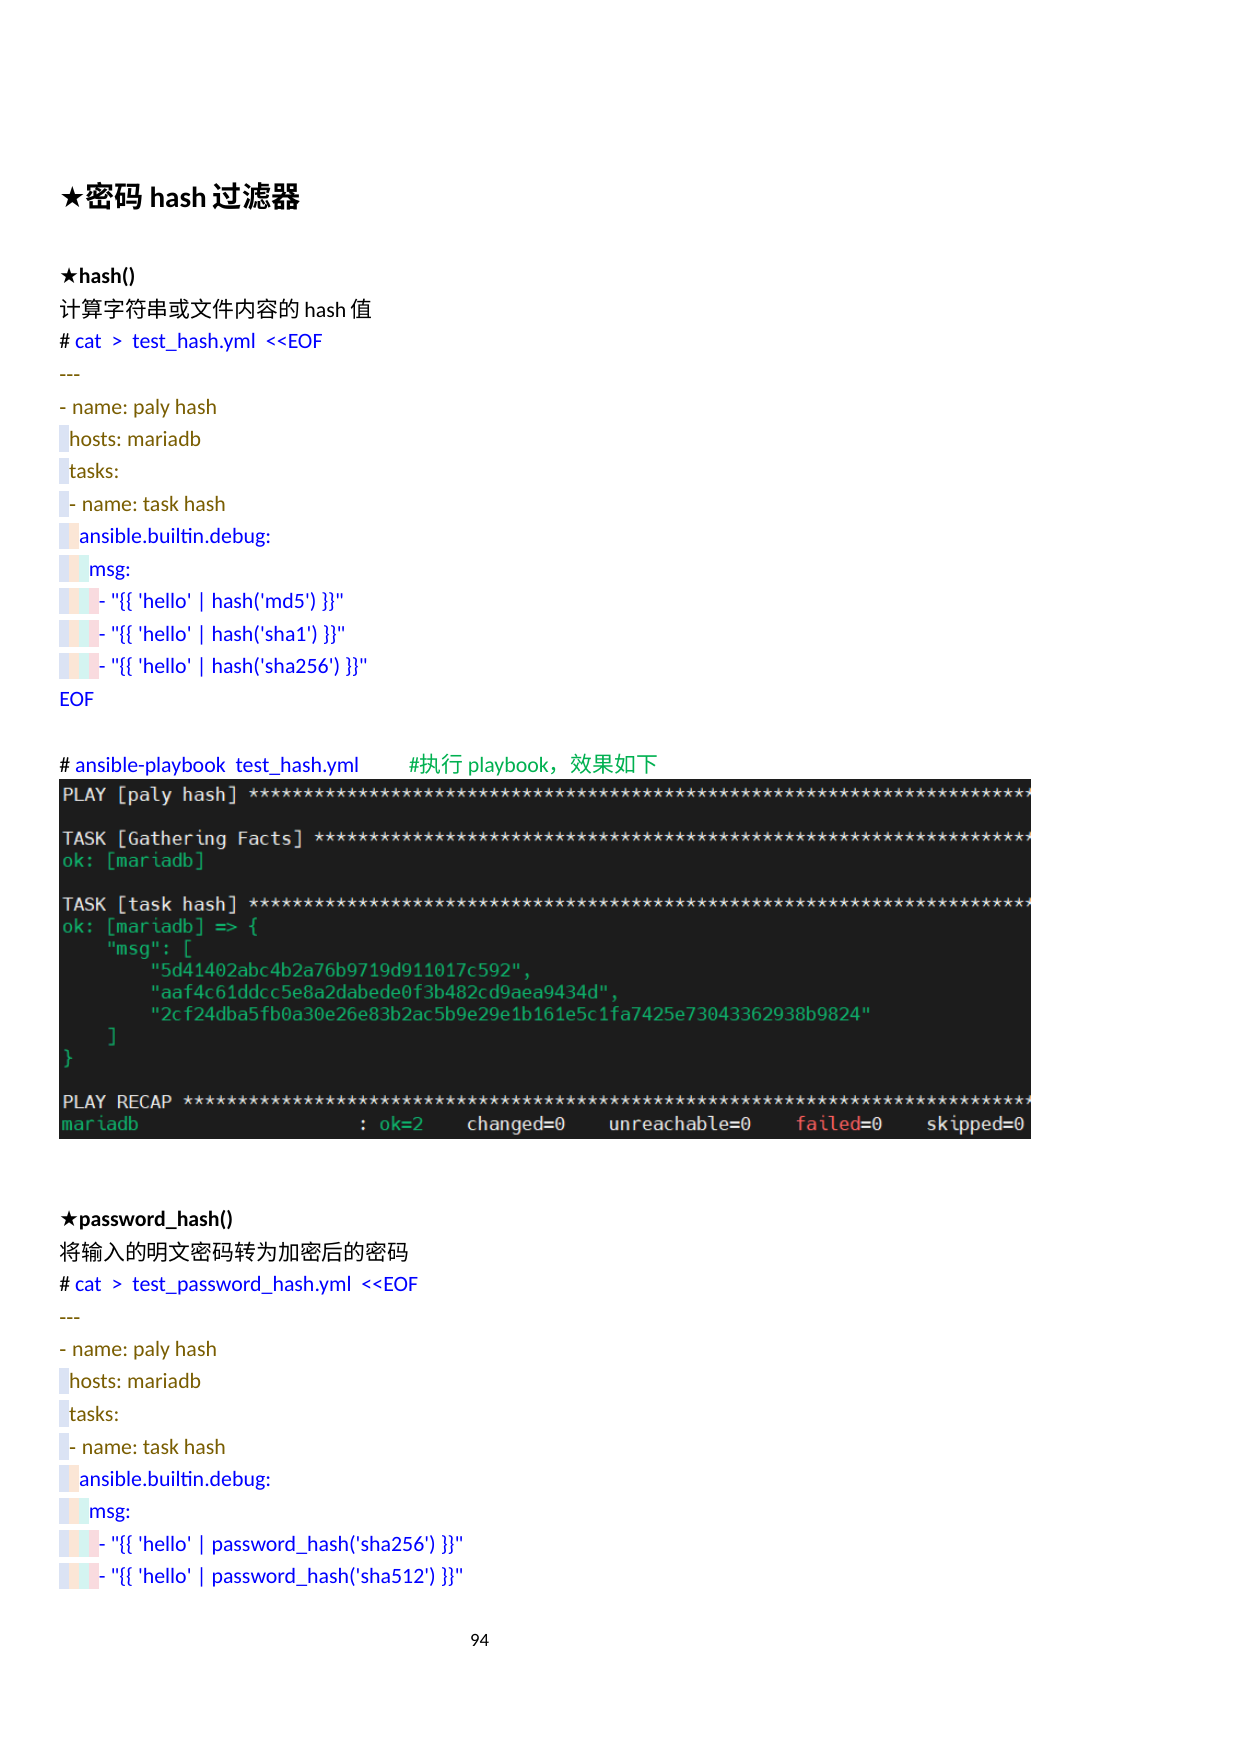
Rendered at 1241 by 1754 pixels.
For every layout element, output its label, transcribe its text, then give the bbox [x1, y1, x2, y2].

text # ansible-playbook test_hash.yml #执行playbook，效果如下 [59, 747, 1181, 779]
text hosts: mariadb [59, 422, 1181, 454]
text hosts: mariadb [59, 1364, 1181, 1397]
text # cat > test_password_hash.yml <<EOF [59, 1267, 1181, 1299]
text 计算字符串或文件内容的hash值 [59, 292, 1181, 324]
text ansible.builtin.debug: [59, 519, 1181, 552]
text ★密码hash过滤器 [59, 162, 1181, 227]
text - "{{ 'hello' | password_hash('sha256') }}" [59, 1527, 1181, 1559]
text ★password_hash() [59, 1202, 1181, 1234]
text # cat > test_hash.yml <<EOF [59, 324, 1181, 357]
text 将输入的明文密码转为加密后的密码 [59, 1234, 1181, 1267]
text ansible.builtin.debug: [59, 1462, 1181, 1494]
text - "{{ 'hello' | hash('md5') }}" [59, 584, 1181, 617]
text msg: [59, 552, 1181, 584]
text - name: paly hash [59, 1332, 1181, 1364]
text tasks: [59, 1397, 1181, 1429]
text - name: task hash [59, 1429, 1181, 1462]
text - "{{ 'hello' | password_hash('sha512') }}" [59, 1559, 1181, 1592]
text - "{{ 'hello' | hash('sha1') }}" [59, 617, 1181, 649]
text - "{{ 'hello' | hash('sha256') }}" [59, 649, 1181, 682]
text - name: paly hash [59, 389, 1181, 422]
text --- [59, 357, 1181, 389]
text msg: [59, 1494, 1181, 1527]
picture [59, 779, 1031, 1139]
text --- [59, 1299, 1181, 1332]
text EOF [59, 682, 1181, 714]
text - name: task hash [59, 487, 1181, 519]
text ★hash() [59, 259, 1181, 292]
text tasks: [59, 454, 1181, 487]
